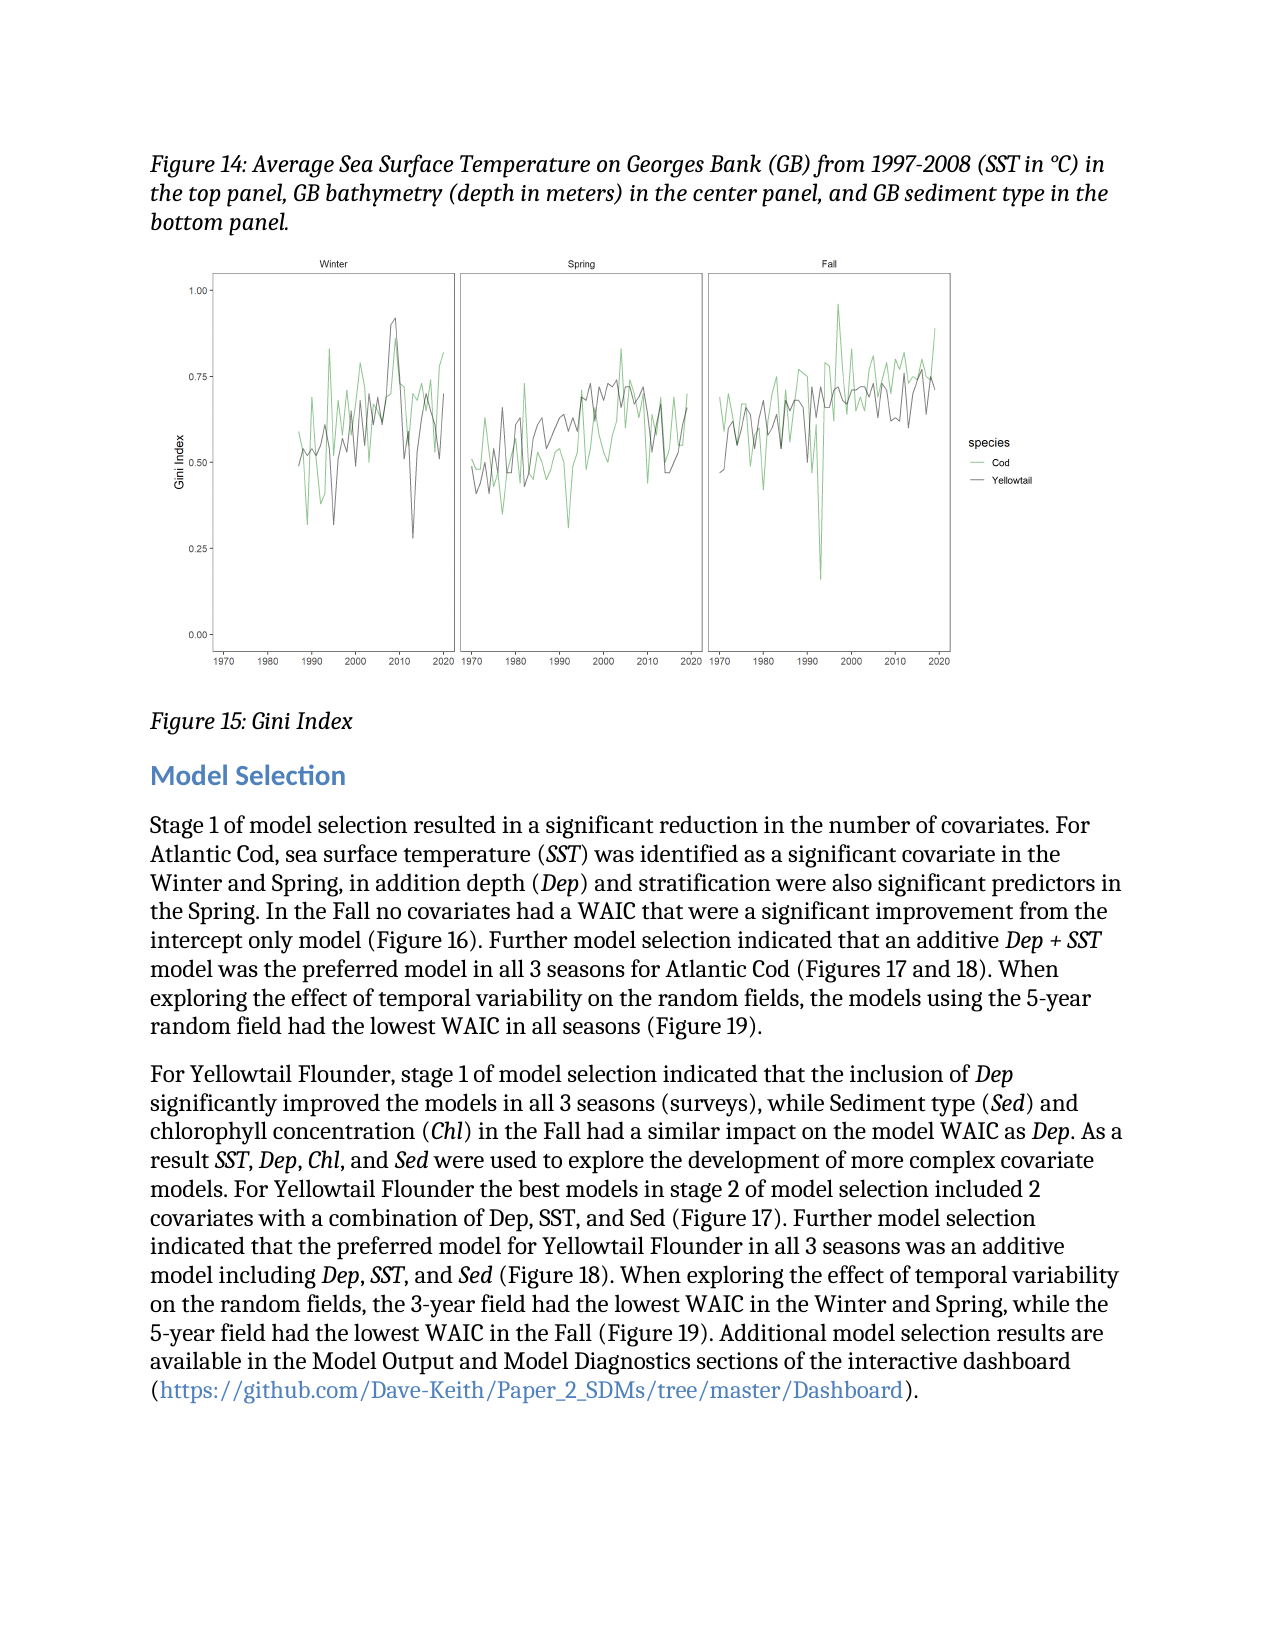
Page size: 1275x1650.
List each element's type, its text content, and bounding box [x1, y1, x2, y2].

picture [168, 248, 1044, 687]
subtitle Model Selection [150, 757, 1125, 792]
text Stage 1 of model selection resulted in a significant reduction in the number of covariates. For Atlantic Cod, sea surface temperature (SST) was identified as a significant covariate in the Winter and Spring, in addition depth (Dep) and stratification were also significant predictors in the Spring. In the Fall no covariates had a WAIC that were a significant improvement from the intercept only model (Figure 16). Further model selection indicated that an additive Dep + SST model was the preferred model in all 3 seasons for Atlantic Cod (Figures 17 and 18). When exploring the effect of temporal variability on the random fields, the models using the 5-year random field had the lowest WAIC in all seasons (Figure 19). [150, 811, 1125, 1041]
text Figure 15: Gini Index [150, 707, 1125, 736]
text For Yellowtail Flounder, stage 1 of model selection indicated that the inclusion of Dep significantly improved the models in all 3 seasons (surveys), while Sediment type (Sed) and chlorophyll concentration (Chl) in the Fall had a similar impact on the model WAIC as Dep. As a result SST, Dep, Chl, and Sed were used to explore the development of more complex covariate models. For Yellowtail Flounder the best models in stage 2 of model selection included 2 covariates with a combination of Dep, SST, and Sed (Figure 17). Further model selection indicated that the preferred model for Yellowtail Flounder in all 3 seasons was an additive model including Dep, SST, and Sed (Figure 18). When exploring the effect of temporal variability on the random fields, the 3-year field had the lowest WAIC in the Winter and Spring, while the 5-year field had the lowest WAIC in the Fall (Figure 19). Additional model selection results are available in the Model Output and Model Diagnostics sections of the interactive dashboard (https://github.com/Dave-Keith/Paper_2_SDMs/tree/master/Dashboard). [150, 1060, 1125, 1405]
text Figure 14: Average Sea Surface Temperature on Georges Bank (GB) from 1997-2008 (SST in °C) in the top panel, GB bathymetry (depth in meters) in the center panel, and GB sediment type in the bottom panel. [150, 150, 1125, 236]
